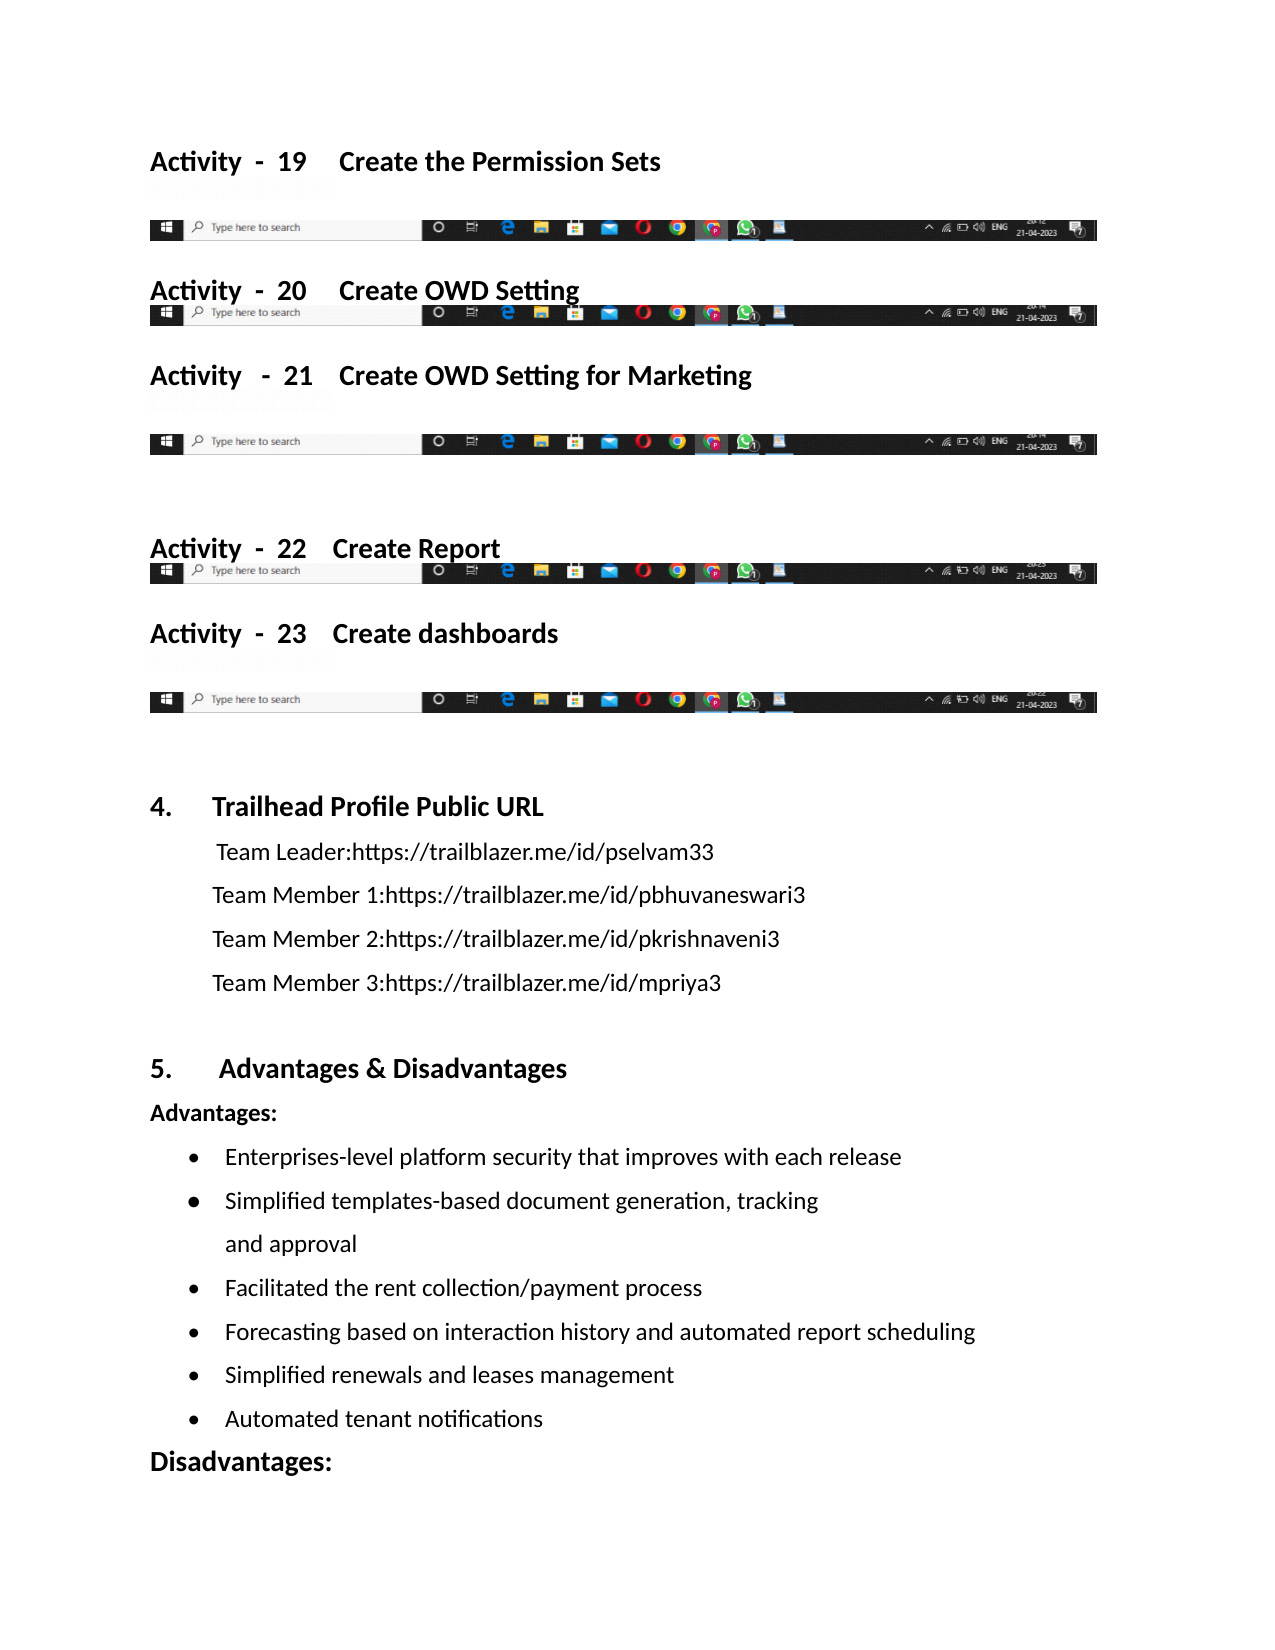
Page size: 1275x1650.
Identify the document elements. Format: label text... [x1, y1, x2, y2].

text Activity - 21 Create OWD Setting for Marketing [150, 364, 1125, 391]
text Team Leader:https://trailblazer.me/id/pselvam33 [150, 838, 1125, 865]
text Disadvantages: [150, 1449, 1125, 1476]
text 5. Advantages & Disadvantages [150, 1057, 1125, 1084]
list Enterprises-level platform security that improves with each release [187, 1144, 1125, 1171]
text Advantages: [150, 1100, 1125, 1127]
text Activity - 20 Create OWD Setting [150, 279, 1125, 306]
text Activity - 19 Create the Permission Sets [150, 150, 1125, 177]
text Team Member 1:https://trailblazer.me/id/pbhuvaneswari3 [150, 882, 1125, 909]
list Automated tenant notifications [187, 1406, 1125, 1433]
text Activity - 23 Create dashboards [150, 622, 1125, 649]
text Activity - 22 Create Report [150, 537, 1125, 564]
text Team Member 2:https://trailblazer.me/id/pkrishnaveni3 [150, 926, 1125, 953]
list Forecasting based on interaction history and automated report scheduling [187, 1318, 1125, 1346]
text Team Member 3:https://trailblazer.me/id/mpriya3 [150, 969, 1125, 996]
list Simplified renewals and leases management [187, 1362, 1125, 1389]
text and approval [225, 1231, 1125, 1258]
text 4. Trailhead Profile Public URL [150, 795, 1125, 822]
list Facilitated the rent collection/payment process [187, 1275, 1125, 1302]
list Simplified templates-based document generation, tracking [187, 1188, 1125, 1214]
